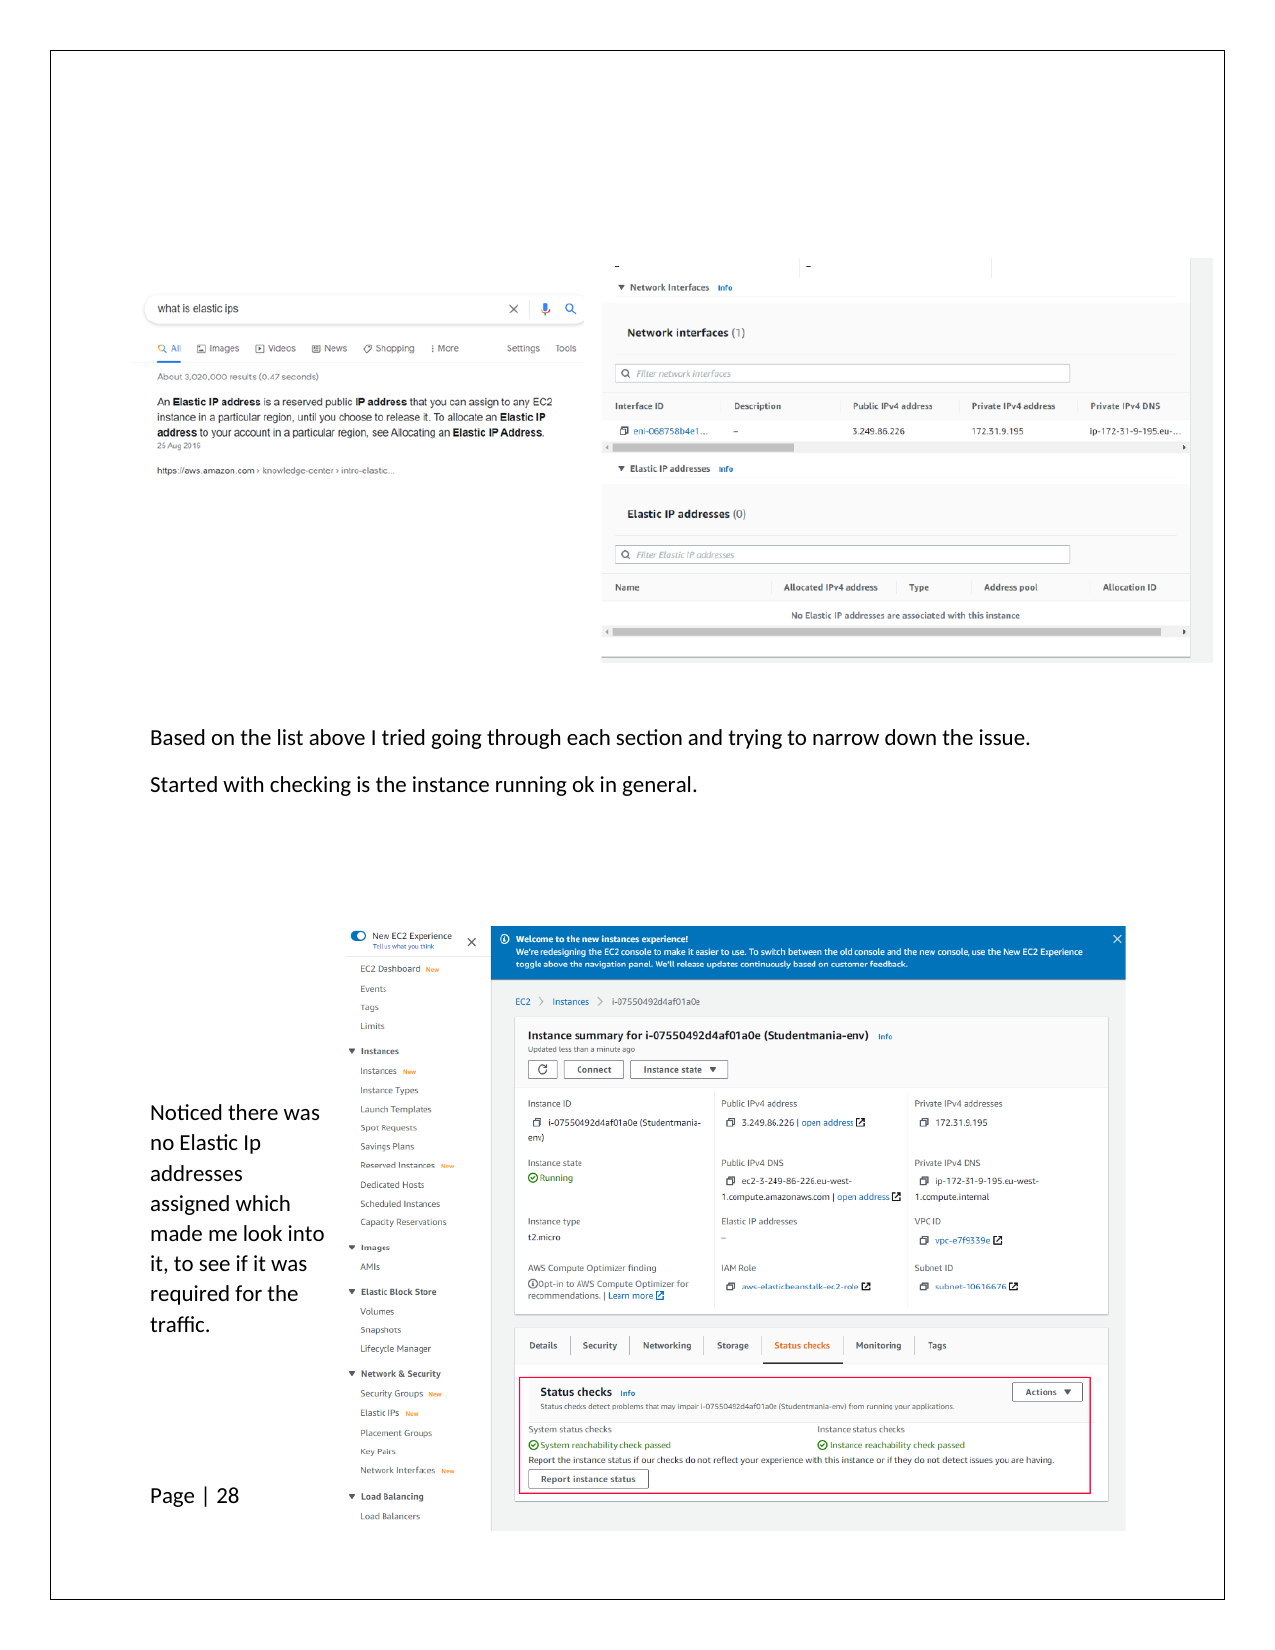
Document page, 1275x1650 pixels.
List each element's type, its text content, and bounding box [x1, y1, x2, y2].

picture [601, 258, 1214, 663]
text Based on the list above I tried going through each section and trying to narrow down the issue. [150, 723, 1125, 751]
text Noticed there was no Elastic Ip addresses assigned which made me look into it, to see if it was required for the traffic. [150, 1098, 345, 1338]
picture [130, 287, 585, 479]
text Started with checking is the instance running ok in general. [150, 770, 1125, 798]
picture [345, 926, 1126, 1531]
